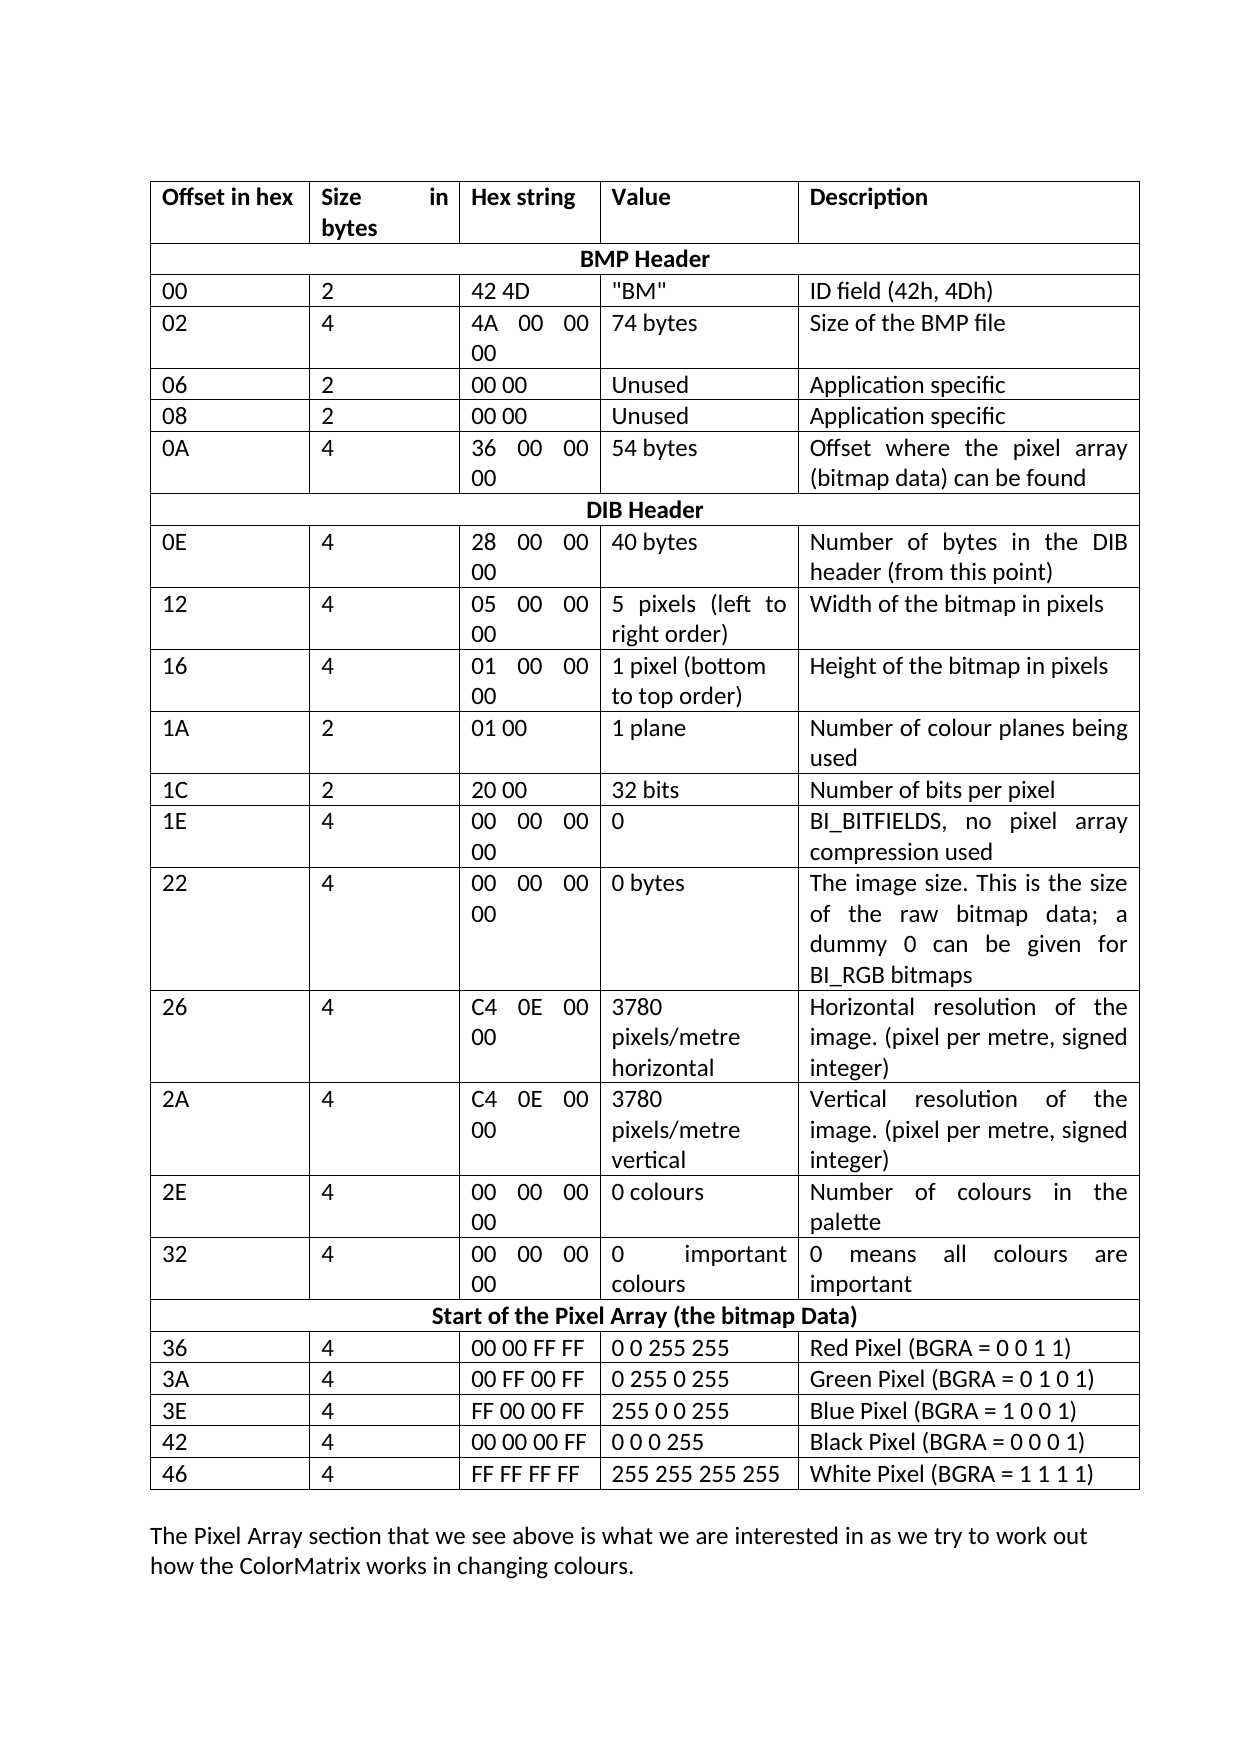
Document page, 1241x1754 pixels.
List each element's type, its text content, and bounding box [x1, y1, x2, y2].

table_cell White Pixel (BGRA = 1 1 1 1) [799, 1458, 1139, 1488]
table_cell 4A 00 00 00 [460, 307, 600, 368]
table_cell Blue Pixel (BGRA = 1 0 0 1) [799, 1395, 1139, 1425]
table_cell 0 255 0 255 [601, 1363, 798, 1394]
table_cell 42 [151, 1426, 309, 1457]
table_cell Number of colours in the palette [799, 1176, 1139, 1237]
table_cell Red Pixel (BGRA = 0 0 1 1) [799, 1332, 1139, 1362]
table_cell Number of bits per pixel [799, 774, 1139, 804]
table_cell BMP Header [151, 244, 1139, 274]
table_cell 5 pixels (left to right order) [601, 588, 798, 649]
table_cell 32 bits [601, 774, 798, 804]
table_cell 20 00 [460, 774, 600, 804]
table_cell 36 00 00 00 [460, 432, 600, 493]
table_cell 4 [310, 1363, 459, 1394]
table_cell Size of the BMP file [799, 307, 1139, 368]
table_cell 00 00 00 00 [460, 868, 600, 990]
table_cell 00 00 00 00 [460, 1238, 600, 1299]
table_cell 4 [310, 432, 459, 493]
table_cell Number of colour planes being used [799, 712, 1139, 773]
table_cell 12 [151, 588, 309, 649]
table_cell Black Pixel (BGRA = 0 0 0 1) [799, 1426, 1139, 1457]
table_cell 1 plane [601, 712, 798, 773]
table_cell 0E [151, 526, 309, 587]
table_cell 01 00 00 00 [460, 650, 600, 711]
table_cell 0 0 255 255 [601, 1332, 798, 1362]
table_cell 3E [151, 1395, 309, 1425]
table_cell 3780 pixels/metre vertical [601, 1083, 798, 1175]
table_cell 4 [310, 307, 459, 368]
table_cell 74 bytes [601, 307, 798, 368]
table_cell "BM" [601, 275, 798, 306]
table_cell 4 [310, 526, 459, 587]
table_cell 42 4D [460, 275, 600, 306]
table_cell 4 [310, 868, 459, 990]
table_header Hex string [460, 182, 600, 243]
table_cell Unused [601, 369, 798, 399]
table_cell 2A [151, 1083, 309, 1175]
table_cell ID field (42h, 4Dh) [799, 275, 1139, 306]
table_cell 0 means all colours are important [799, 1238, 1139, 1299]
table_header Description [799, 182, 1139, 243]
table_cell 4 [310, 806, 459, 867]
table_cell 4 [310, 991, 459, 1082]
table_cell 0 bytes [601, 868, 798, 990]
table_cell 46 [151, 1458, 309, 1488]
table_cell 255 0 0 255 [601, 1395, 798, 1425]
table_cell 4 [310, 1395, 459, 1425]
table_cell Horizontal resolution of the image. (pixel per metre, signed integer) [799, 991, 1139, 1082]
table_cell 08 [151, 400, 309, 431]
table_cell 3780 pixels/metre horizontal [601, 991, 798, 1082]
table_cell 2 [310, 275, 459, 306]
table_cell 2 [310, 774, 459, 804]
table_cell 32 [151, 1238, 309, 1299]
table_cell Application specific [799, 400, 1139, 431]
table_cell 05 00 00 00 [460, 588, 600, 649]
table_cell 0 important colours [601, 1238, 798, 1299]
table_cell 0 colours [601, 1176, 798, 1237]
table_cell 4 [310, 1176, 459, 1237]
table_cell 00 00 00 00 [460, 806, 600, 867]
table_cell 1A [151, 712, 309, 773]
table_cell 28 00 00 00 [460, 526, 600, 587]
table_cell Unused [601, 400, 798, 431]
table_cell 4 [310, 650, 459, 711]
table_cell The image size. This is the size of the raw bitmap data; a dummy 0 can be given for BI_RGB bitmaps [799, 868, 1139, 990]
table_cell 1 pixel (bottom to top order) [601, 650, 798, 711]
table_cell Number of bytes in the DIB header (from this point) [799, 526, 1139, 587]
table_cell 02 [151, 307, 309, 368]
table_cell 2E [151, 1176, 309, 1237]
table_cell 22 [151, 868, 309, 990]
table_cell 4 [310, 1426, 459, 1457]
table_cell 2 [310, 400, 459, 431]
table_cell 3A [151, 1363, 309, 1394]
table_cell Offset where the pixel array (bitmap data) can be found [799, 432, 1139, 493]
table_cell 255 255 255 255 [601, 1458, 798, 1488]
table_cell Application specific [799, 369, 1139, 399]
table_cell 40 bytes [601, 526, 798, 587]
table_cell 00 00 00 FF [460, 1426, 600, 1457]
table_header Size in bytes [310, 182, 459, 243]
table_cell 4 [310, 1238, 459, 1299]
table_cell FF 00 00 FF [460, 1395, 600, 1425]
table_cell 1E [151, 806, 309, 867]
table_cell 4 [310, 1083, 459, 1175]
table_cell Green Pixel (BGRA = 0 1 0 1) [799, 1363, 1139, 1394]
table_cell Vertical resolution of the image. (pixel per metre, signed integer) [799, 1083, 1139, 1175]
table_cell 00 [151, 275, 309, 306]
table_cell C4 0E 00 00 [460, 991, 600, 1082]
table_cell 06 [151, 369, 309, 399]
table_cell 00 FF 00 FF [460, 1363, 600, 1394]
table_cell C4 0E 00 00 [460, 1083, 600, 1175]
table_cell Width of the bitmap in pixels [799, 588, 1139, 649]
table_cell 54 bytes [601, 432, 798, 493]
table_cell Height of the bitmap in pixels [799, 650, 1139, 711]
table_cell 4 [310, 1332, 459, 1362]
table_cell 4 [310, 588, 459, 649]
table_cell 0A [151, 432, 309, 493]
table_cell FF FF FF FF [460, 1458, 600, 1488]
table_header Offset in hex [151, 182, 309, 243]
text The Pixel Array section that we see above is what we are interested in as we try to work out how the ColorMatrix works in changing colours. [150, 1520, 1090, 1581]
table_cell 4 [310, 1458, 459, 1488]
table_cell 00 00 [460, 400, 600, 431]
table_cell 26 [151, 991, 309, 1082]
table_cell 00 00 [460, 369, 600, 399]
table_header Value [601, 182, 798, 243]
table_cell 01 00 [460, 712, 600, 773]
table_cell 36 [151, 1332, 309, 1362]
table_cell 1C [151, 774, 309, 804]
table_cell 0 [601, 806, 798, 867]
table_cell 16 [151, 650, 309, 711]
table_cell 00 00 00 00 [460, 1176, 600, 1237]
table_cell BI_BITFIELDS, no pixel array compression used [799, 806, 1139, 867]
table_cell 00 00 FF FF [460, 1332, 600, 1362]
table_cell Start of the Pixel Array (the bitmap Data) [151, 1300, 1139, 1331]
table_cell 2 [310, 369, 459, 399]
table_cell DIB Header [151, 494, 1139, 524]
table_cell 0 0 0 255 [601, 1426, 798, 1457]
table_cell 2 [310, 712, 459, 773]
